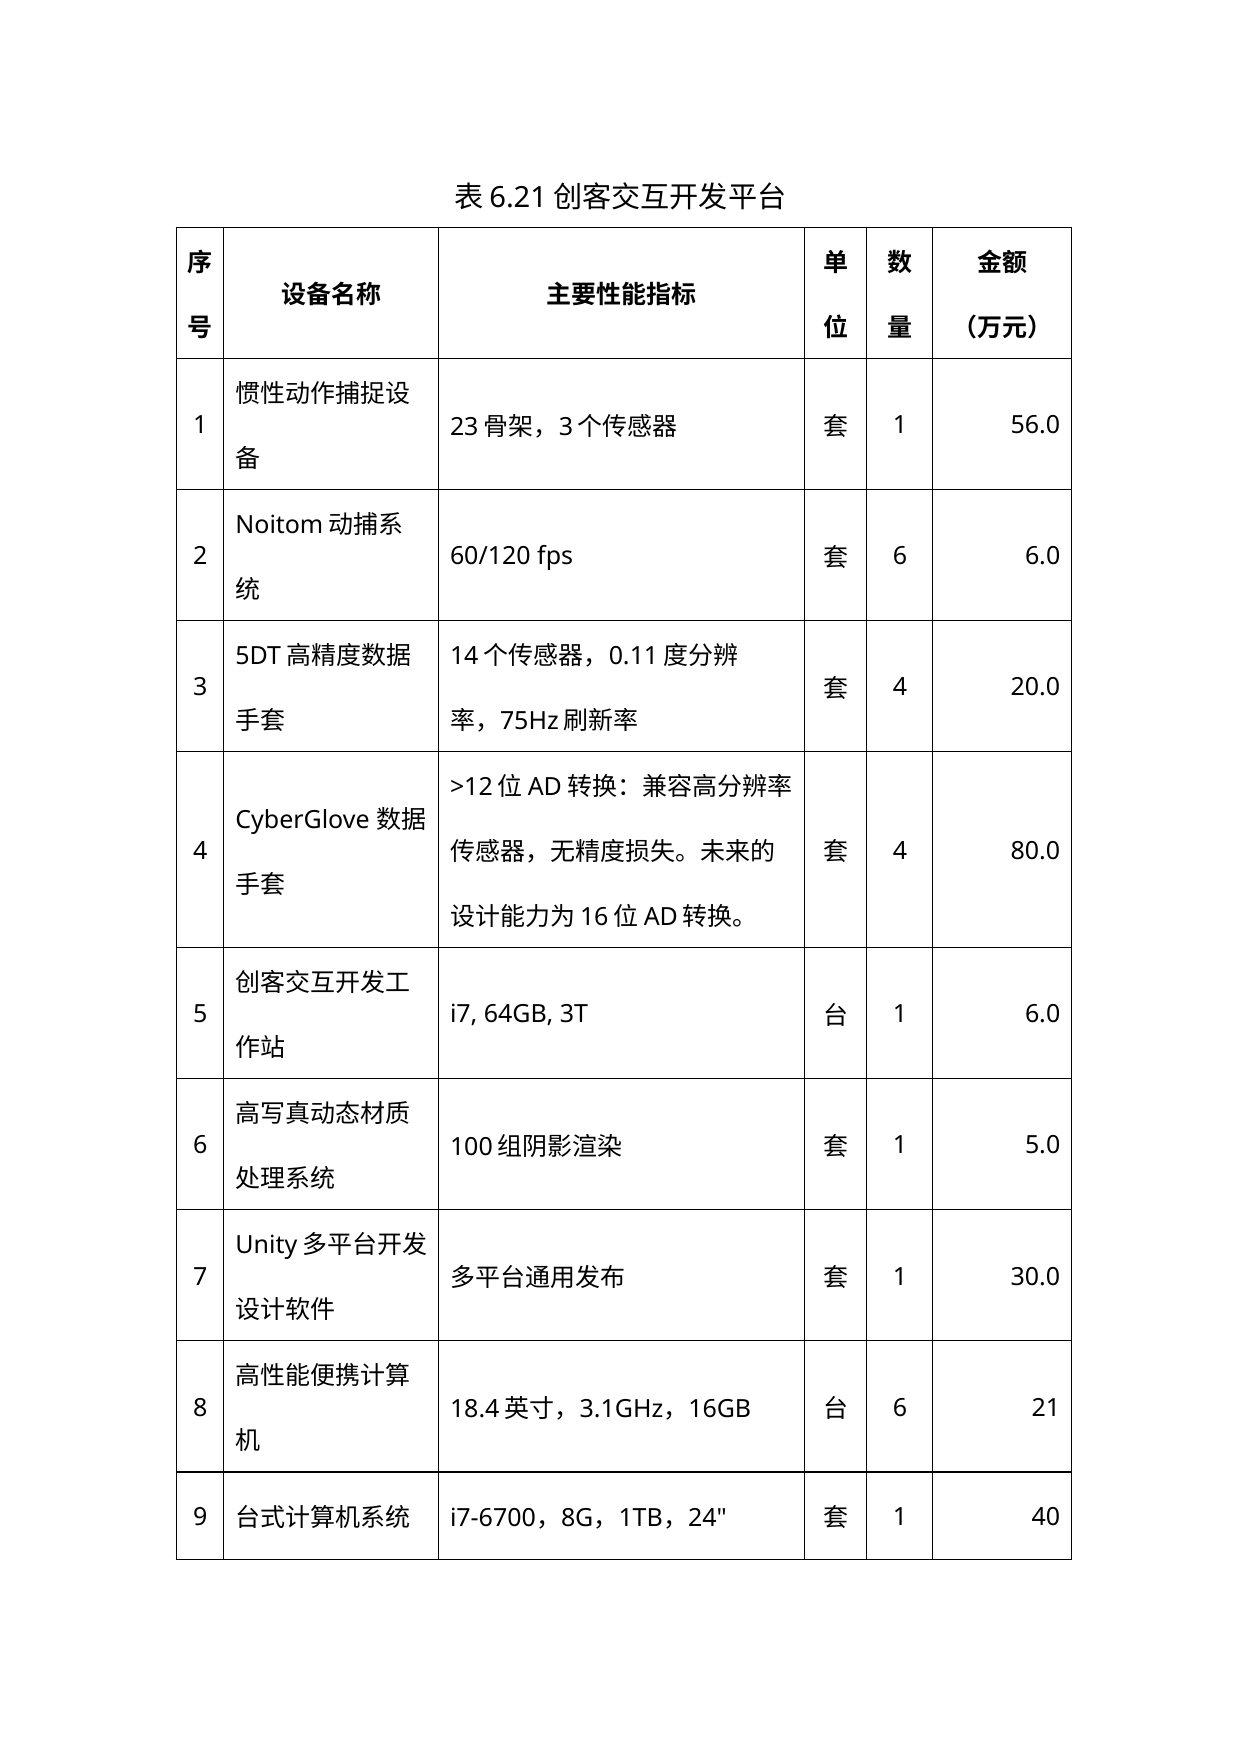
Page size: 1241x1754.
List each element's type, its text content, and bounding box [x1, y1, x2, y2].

table_cell 套 [805, 1473, 866, 1559]
table_header 数量 [867, 228, 932, 358]
table_cell 40 [933, 1473, 1071, 1559]
table_cell 100组阴影渲染 [439, 1079, 804, 1209]
table_cell 6 [177, 1079, 223, 1209]
table_cell 套 [805, 1079, 866, 1209]
table_cell 6 [867, 1341, 932, 1471]
table_cell 23骨架，3个传感器 [439, 359, 804, 489]
table_cell 套 [805, 621, 866, 751]
table_cell 1 [867, 1210, 932, 1340]
table_header 序号 [177, 228, 223, 358]
table_cell 80.0 [933, 752, 1071, 947]
text 表6.21创客交互开发平台 [187, 162, 1053, 227]
table_cell 5DT高精度数据手套 [224, 621, 438, 751]
table_cell 套 [805, 752, 866, 947]
table_cell 多平台通用发布 [439, 1210, 804, 1340]
table_cell 套 [805, 490, 866, 620]
table_header 金额 （万元） [933, 228, 1071, 358]
table_cell 套 [805, 359, 866, 489]
table_cell 56.0 [933, 359, 1071, 489]
table_cell 4 [177, 752, 223, 947]
table_cell 8 [177, 1341, 223, 1471]
table_cell i7-6700，8G，1TB，24" [439, 1473, 804, 1559]
table_header 设备名称 [224, 228, 438, 358]
table_cell 高写真动态材质处理系统 [224, 1079, 438, 1209]
table_header 单位 [805, 228, 866, 358]
table_cell 14个传感器，0.11度分辨率，75Hz刷新率 [439, 621, 804, 751]
table_cell 5 [177, 948, 223, 1078]
table_cell 2 [177, 490, 223, 620]
table_cell 1 [867, 1473, 932, 1559]
table_cell 4 [867, 621, 932, 751]
table_cell 9 [177, 1473, 223, 1559]
table_cell 5.0 [933, 1079, 1071, 1209]
table_cell 台 [805, 948, 866, 1078]
table_cell 台 [805, 1341, 866, 1471]
table_cell 台式计算机系统 [224, 1473, 438, 1559]
table_header 主要性能指标 [439, 228, 804, 358]
table_cell 6.0 [933, 490, 1071, 620]
table_cell 套 [805, 1210, 866, 1340]
table_cell 1 [867, 948, 932, 1078]
table_cell CyberGlove 数据手套 [224, 752, 438, 947]
table_cell 18.4英寸，3.1GHz，16GB [439, 1341, 804, 1471]
table_cell 1 [867, 1079, 932, 1209]
table_cell Unity多平台开发设计软件 [224, 1210, 438, 1340]
table_cell 21 [933, 1341, 1071, 1471]
table_cell 3 [177, 621, 223, 751]
table_cell 高性能便携计算机 [224, 1341, 438, 1471]
table_cell 60/120 fps [439, 490, 804, 620]
table_cell Noitom动捕系统 [224, 490, 438, 620]
table_cell 1 [867, 359, 932, 489]
table_cell 6 [867, 490, 932, 620]
table_cell 4 [867, 752, 932, 947]
table_cell 创客交互开发工作站 [224, 948, 438, 1078]
table_cell 7 [177, 1210, 223, 1340]
table_cell 20.0 [933, 621, 1071, 751]
table_cell 6.0 [933, 948, 1071, 1078]
table_cell 30.0 [933, 1210, 1071, 1340]
table_cell i7, 64GB, 3T [439, 948, 804, 1078]
table_cell >12位AD转换：兼容高分辨率传感器，无精度损失。未来的设计能力为16位AD转换。 [439, 752, 804, 947]
table_cell 1 [177, 359, 223, 489]
table_cell 惯性动作捕捉设备 [224, 359, 438, 489]
